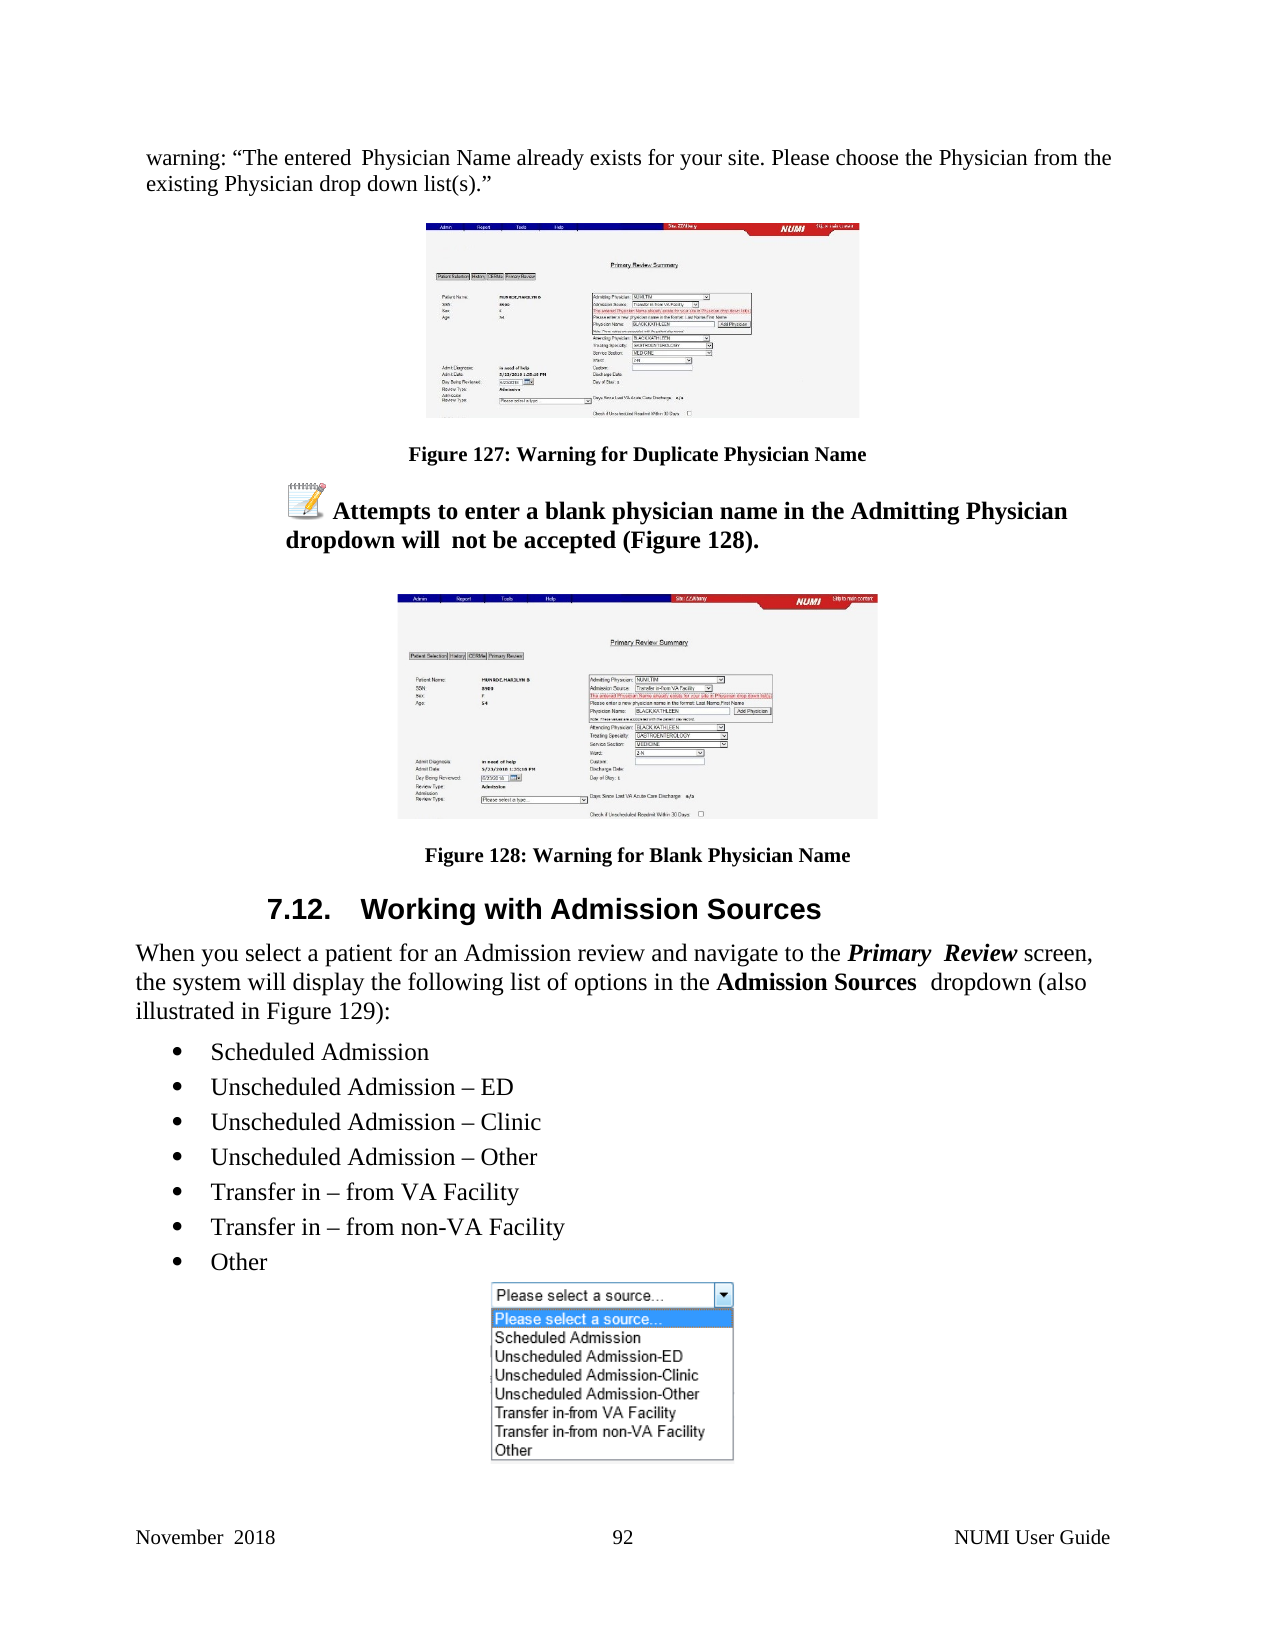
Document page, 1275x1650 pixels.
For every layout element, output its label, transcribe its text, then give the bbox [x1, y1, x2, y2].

list Unscheduled Admission – Clinic [173, 1107, 1139, 1136]
text Figure 127: Warning for Duplicate Physician Name [135, 442, 1139, 466]
list Unscheduled Admission – ED [173, 1072, 1139, 1101]
text Attempts to enter a blank physician name in the Admitting Physician dropdown will not be accepted (Figure 128). [285, 479, 1139, 553]
list Other [173, 1247, 1139, 1276]
text When you select a patient for an Admission review and navigate to the Primary Review screen, the system will display the following list of options in the Admission Sources dropdown (also illustrated in Figure 129): [135, 938, 1121, 1024]
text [146, 144, 1127, 196]
text Figure 128: Warning for Blank Physician Name [135, 843, 1139, 867]
picture [285, 478, 327, 520]
list Scheduled Admission [173, 1037, 1139, 1066]
list Unscheduled Admission – Other [173, 1142, 1139, 1171]
subtitle Working with Admission Sources [267, 892, 1139, 926]
picture [426, 223, 860, 418]
list Transfer in – from VA Facility [173, 1177, 1139, 1206]
picture [397, 594, 878, 819]
list Transfer in – from non-VA Facility [173, 1212, 1139, 1241]
picture [490, 1282, 735, 1464]
